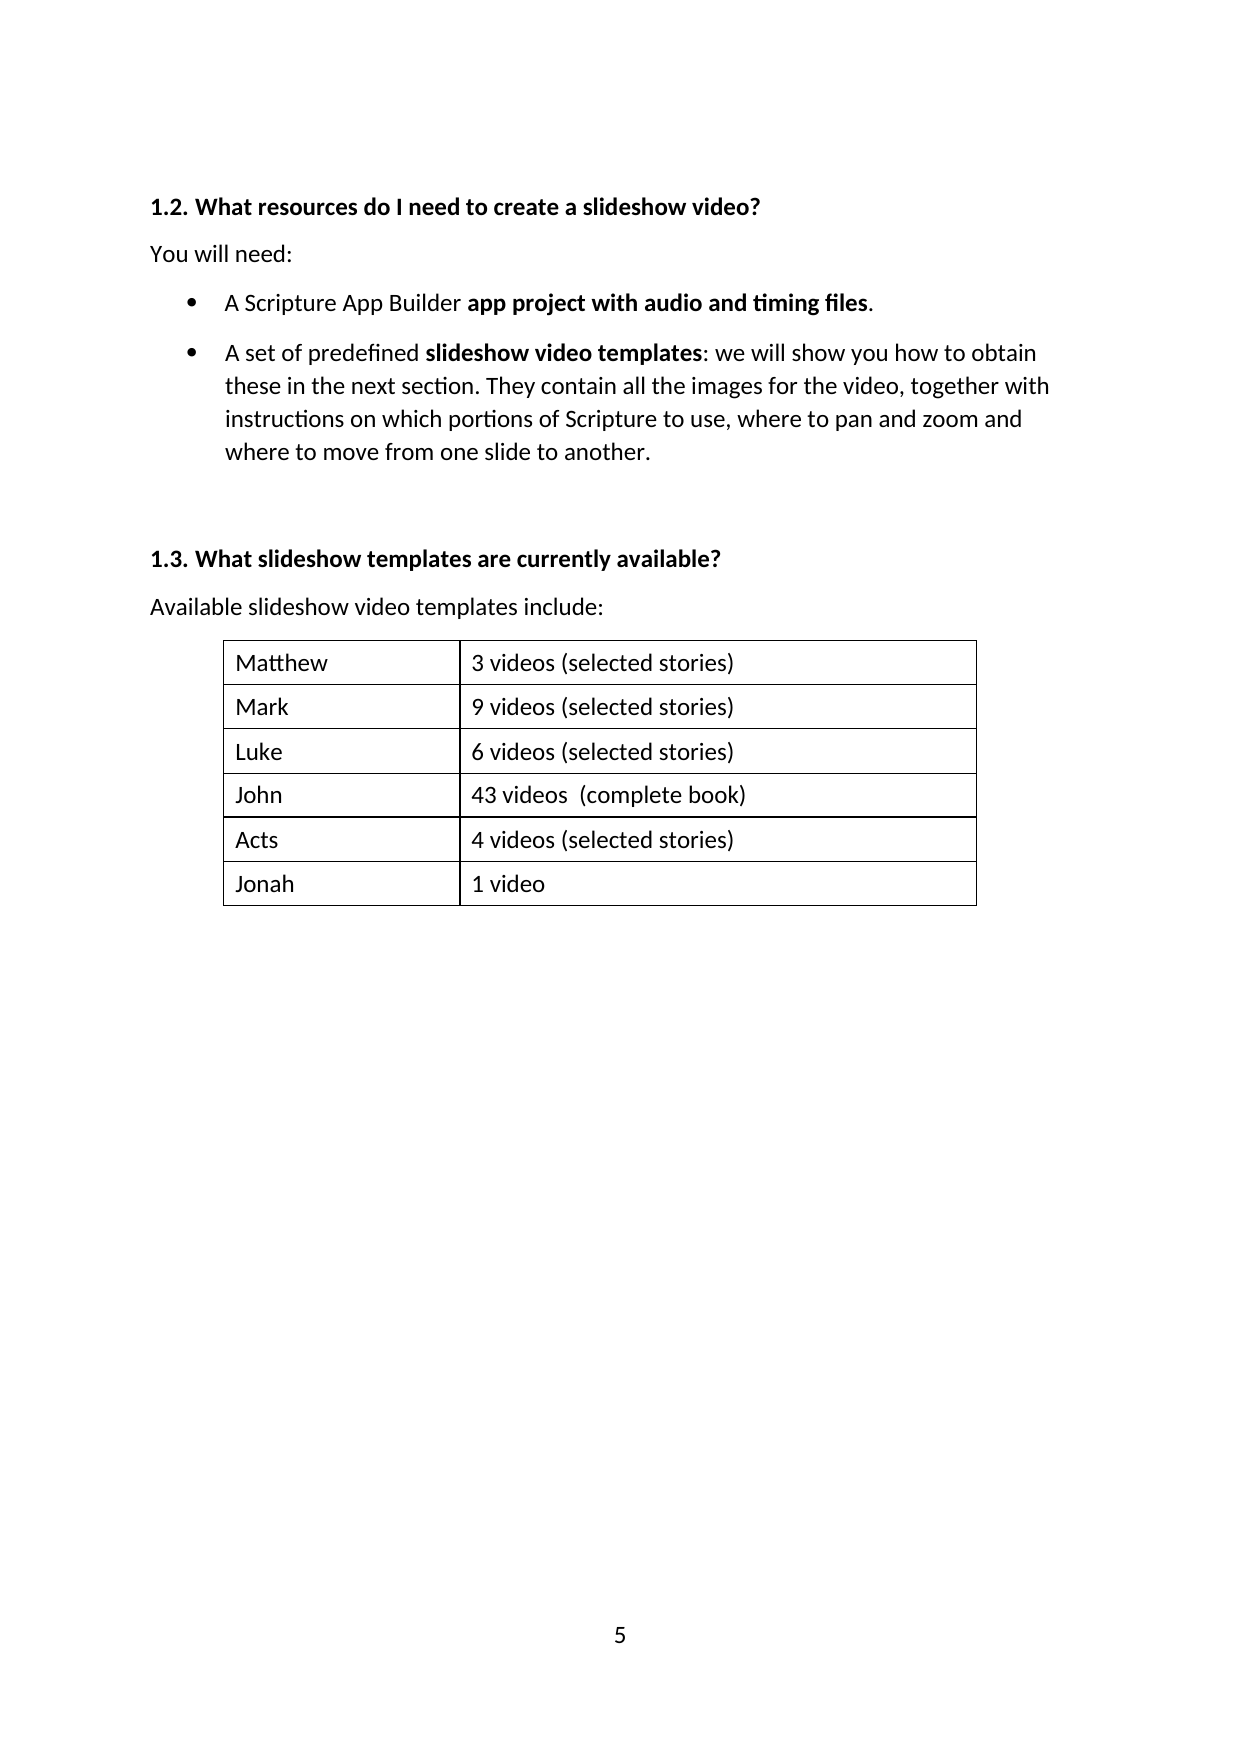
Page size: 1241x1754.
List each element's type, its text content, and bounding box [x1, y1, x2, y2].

list A Scripture App Builder app project with audio and timing files. [187, 288, 1090, 318]
subtitle What slideshow templates are currently available? [150, 543, 1090, 574]
table_cell Mark [224, 685, 459, 728]
table_cell 6 videos (selected stories) [461, 729, 976, 772]
list A set of predefined slideshow video templates: we will show you how to obtain these in the next section. They contain all the images for the video, together with instructions on which portions of Scripture to use, where to pan and zoom and where to move from one slide to another. [187, 337, 1090, 466]
table_cell Jonah [224, 862, 459, 904]
table_cell 4 videos (selected stories) [461, 818, 976, 861]
subtitle What resources do I need to create a slideshow video? [150, 191, 1090, 221]
table_cell 9 videos (selected stories) [461, 685, 976, 728]
text Available slideshow video templates include: [150, 591, 1090, 621]
table_cell Acts [224, 818, 459, 861]
text You will need: [150, 238, 1090, 268]
table_header Matthew [224, 641, 459, 684]
table_cell Luke [224, 729, 459, 772]
table_header 3 videos (selected stories) [461, 641, 976, 684]
table_cell 43 videos (complete book) [461, 774, 976, 816]
table_cell 1 video [461, 862, 976, 904]
table_cell John [224, 774, 459, 816]
